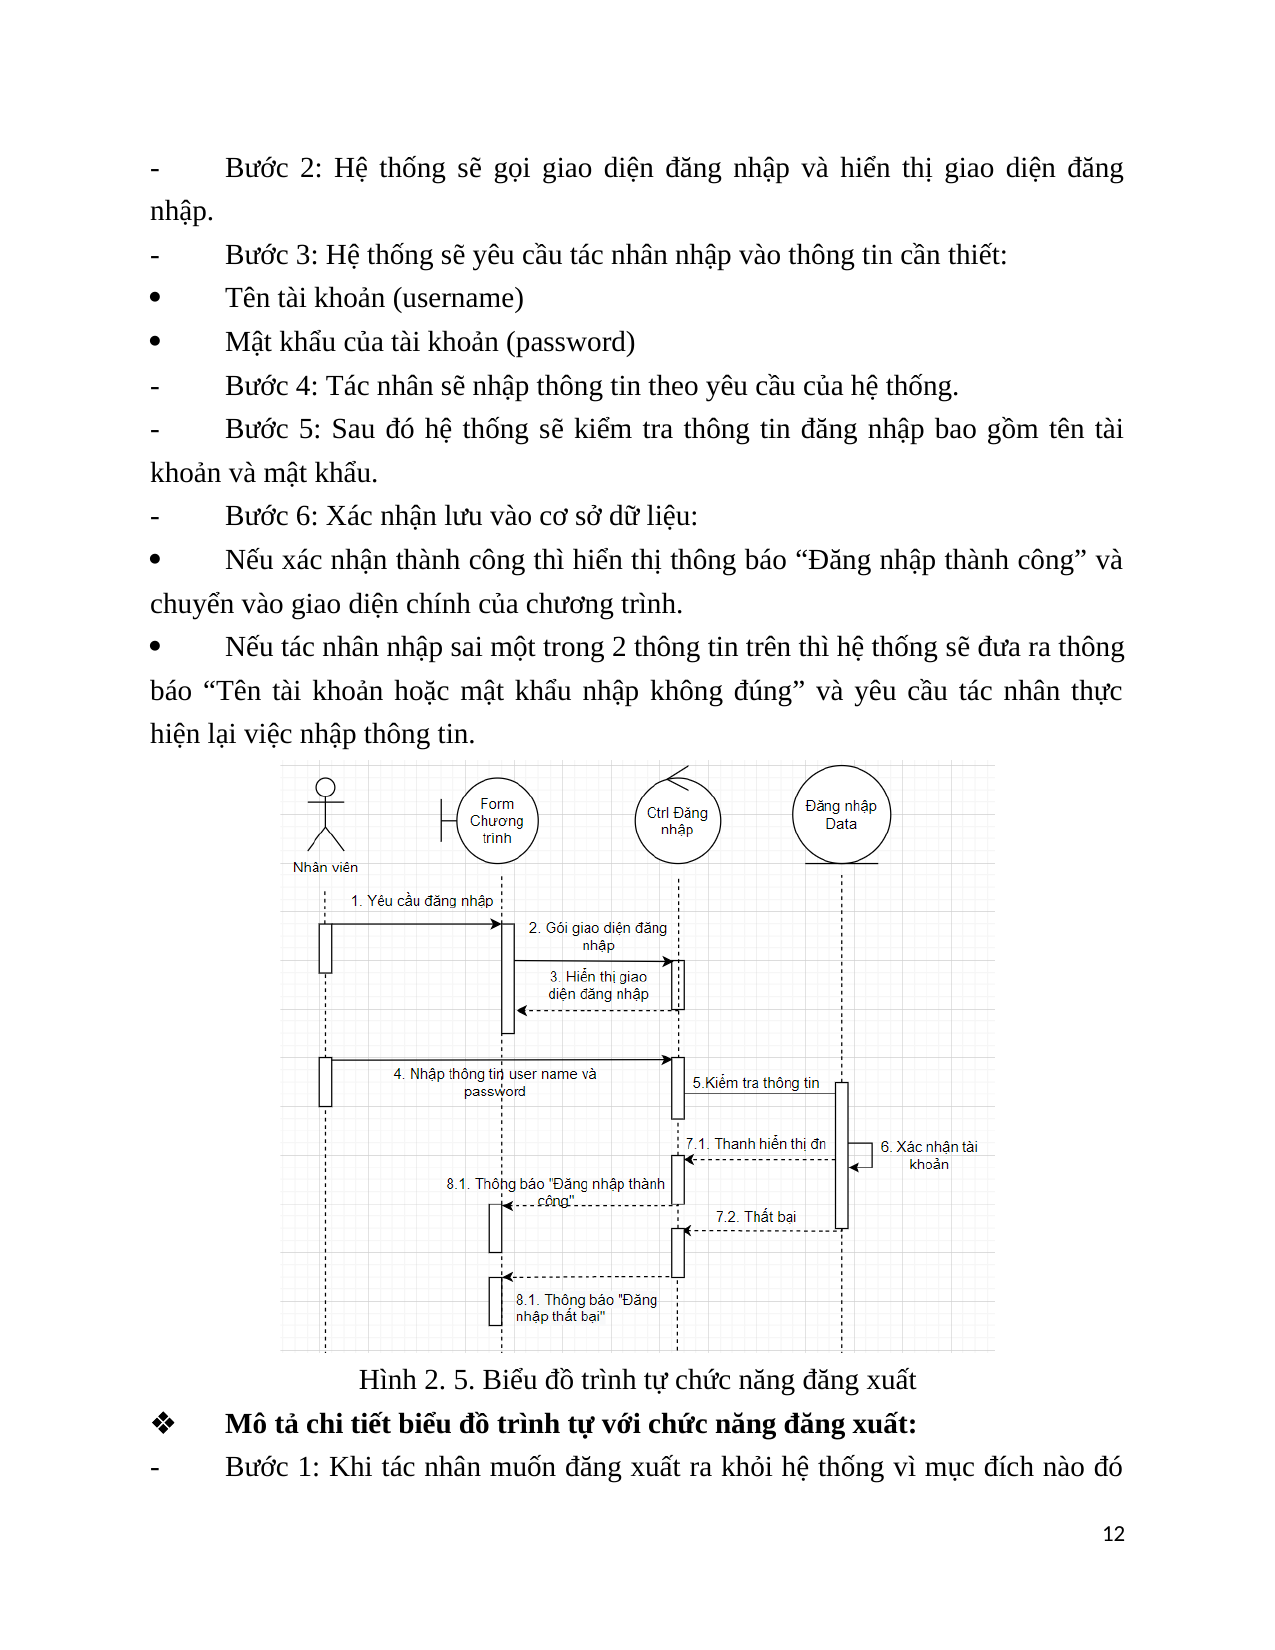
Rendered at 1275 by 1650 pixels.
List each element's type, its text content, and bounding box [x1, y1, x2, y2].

list Mật khẩu của tài khoản (password) [150, 324, 1125, 358]
list Bước 3: Hệ thống sẽ yêu cầu tác nhân nhập vào thông tin cần thiết: [150, 237, 1125, 271]
list Mô tả chi tiết biểu đồ trình tự với chức năng đăng xuất: [150, 1406, 1125, 1439]
list Bước 2: Hệ thống sẽ gọi giao diện đăng nhập và hiển thị giao diện đăng nhập. [150, 150, 1125, 227]
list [150, 1449, 1125, 1483]
list Nếu tác nhân nhập sai một trong 2 thông tin trên thì hệ thống sẽ đưa ra thông báo “Tên tài khoản hoặc mật khẩu nhập không đúng” và yêu cầu tác nhân thực hiện lại việc nhập thông tin. [150, 629, 1125, 750]
list Bước 4: Tác nhân sẽ nhập thông tin theo yêu cầu của hệ thống. [150, 368, 1125, 401]
list Tên tài khoản (username) [150, 281, 1125, 314]
list Nếu xác nhận thành công thì hiển thị thông báo “Đăng nhập thành công” và chuyển vào giao diện chính của chương trình. [150, 542, 1125, 619]
list Bước 5: Sau đó hệ thống sẽ kiểm tra thông tin đăng nhập bao gồm tên tài khoản và mật khẩu. [150, 411, 1125, 488]
picture [280, 760, 995, 1353]
list Bước 6: Xác nhận lưu vào cơ sở dữ liệu: [150, 498, 1125, 532]
text Hình 2. 5. Biểu đồ trình tự chức năng đăng xuất [150, 1362, 1125, 1396]
